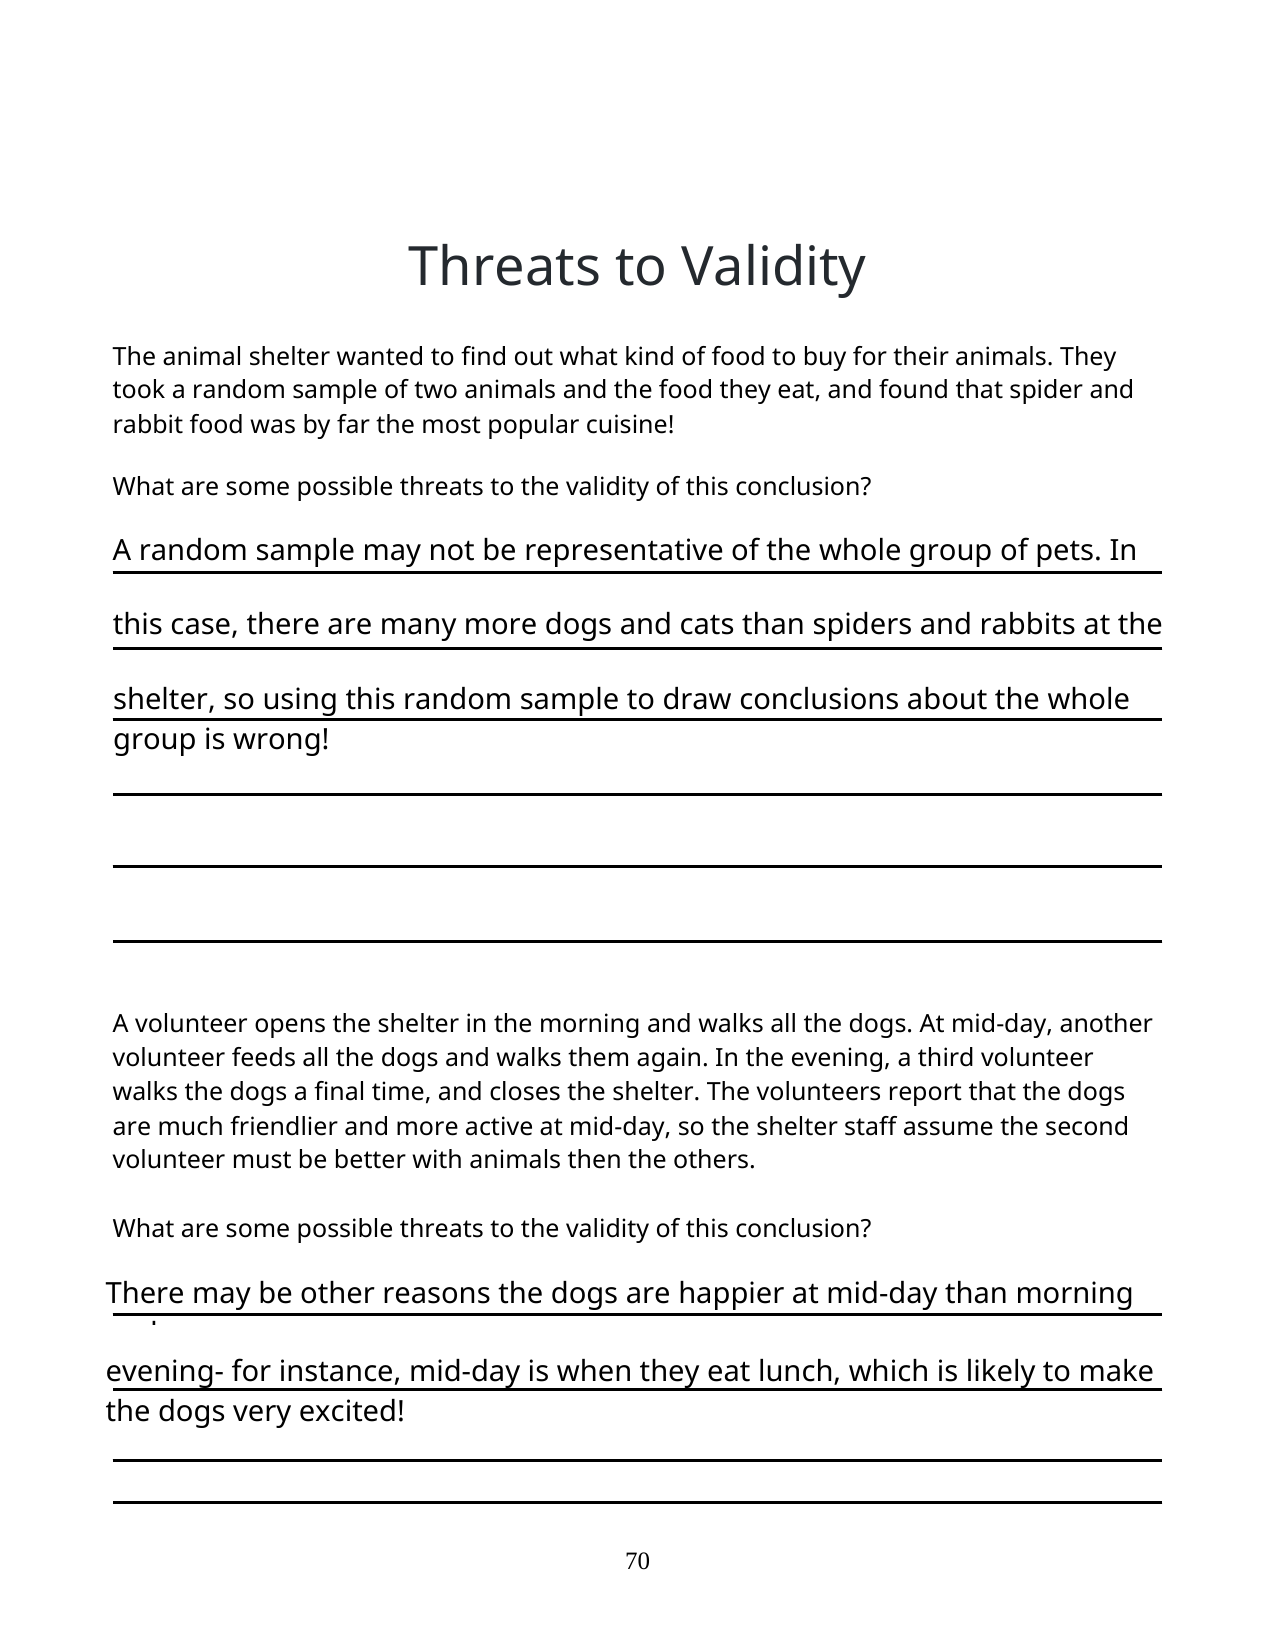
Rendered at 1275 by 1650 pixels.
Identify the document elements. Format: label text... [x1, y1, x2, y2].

text A volunteer opens the shelter in the morning and walks all the dogs. At mid-day, another volunteer feeds all the dogs and walks them again. In the evening, a third volunteer walks the dogs a final time, and closes the shelter. The volunteers report that the dogs are much friendlier and more active at mid-day, so the shelter staff assume the second volunteer must be better with animals then the others. [112, 1006, 1162, 1176]
text The animal shelter wanted to find out what kind of food to buy for their animals. They took a random sample of two animals and the food they eat, and found that spider and rabbit food was by far the most popular cuisine! [112, 338, 1162, 440]
text What are some possible threats to the validity of this conclusion? [112, 469, 1162, 503]
text What are some possible threats to the validity of this conclusion? [112, 1210, 1162, 1244]
subtitle Threats to Validity [112, 227, 1162, 301]
